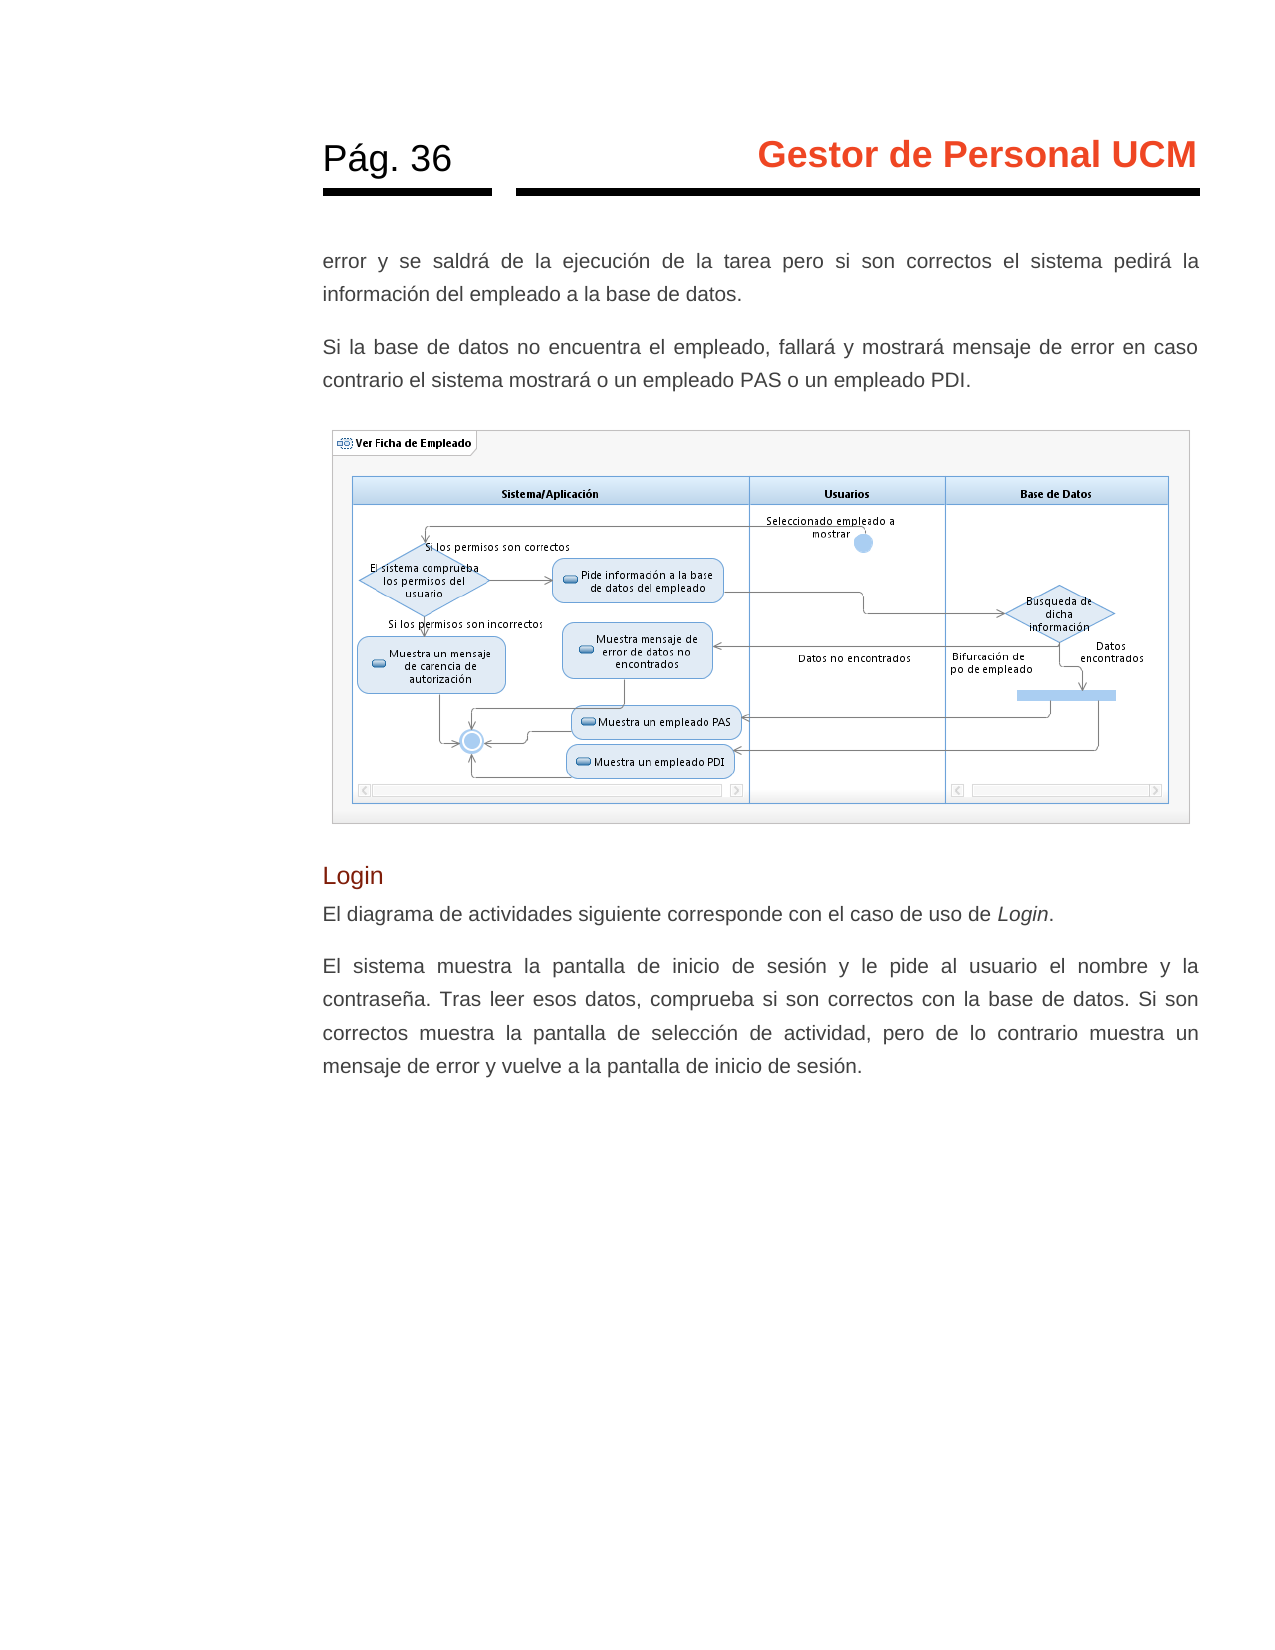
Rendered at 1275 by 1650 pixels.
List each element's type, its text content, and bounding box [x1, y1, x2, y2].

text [322, 249, 1200, 306]
text El diagrama de actividades siguiente corresponde con el caso de uso de Login. [322, 901, 1200, 925]
text Si la base de datos no encuentra el empleado, fallará y mostrará mensaje de error en caso contrario el sistema mostrará o un empleado PAS o un empleado PDI. [322, 334, 1200, 392]
subtitle Login [322, 861, 1200, 890]
text El sistema muestra la pantalla de inicio de sesión y le pide al usuario el nombre y la contraseña. Tras leer esos datos, comprueba si son correctos con la base de datos. Si son correctos muestra la pantalla de selección de actividad, pero de lo contrario muestra un mensaje de error y vuelve a la pantalla de inicio de sesión. [322, 954, 1200, 1078]
picture [322, 420, 1199, 833]
